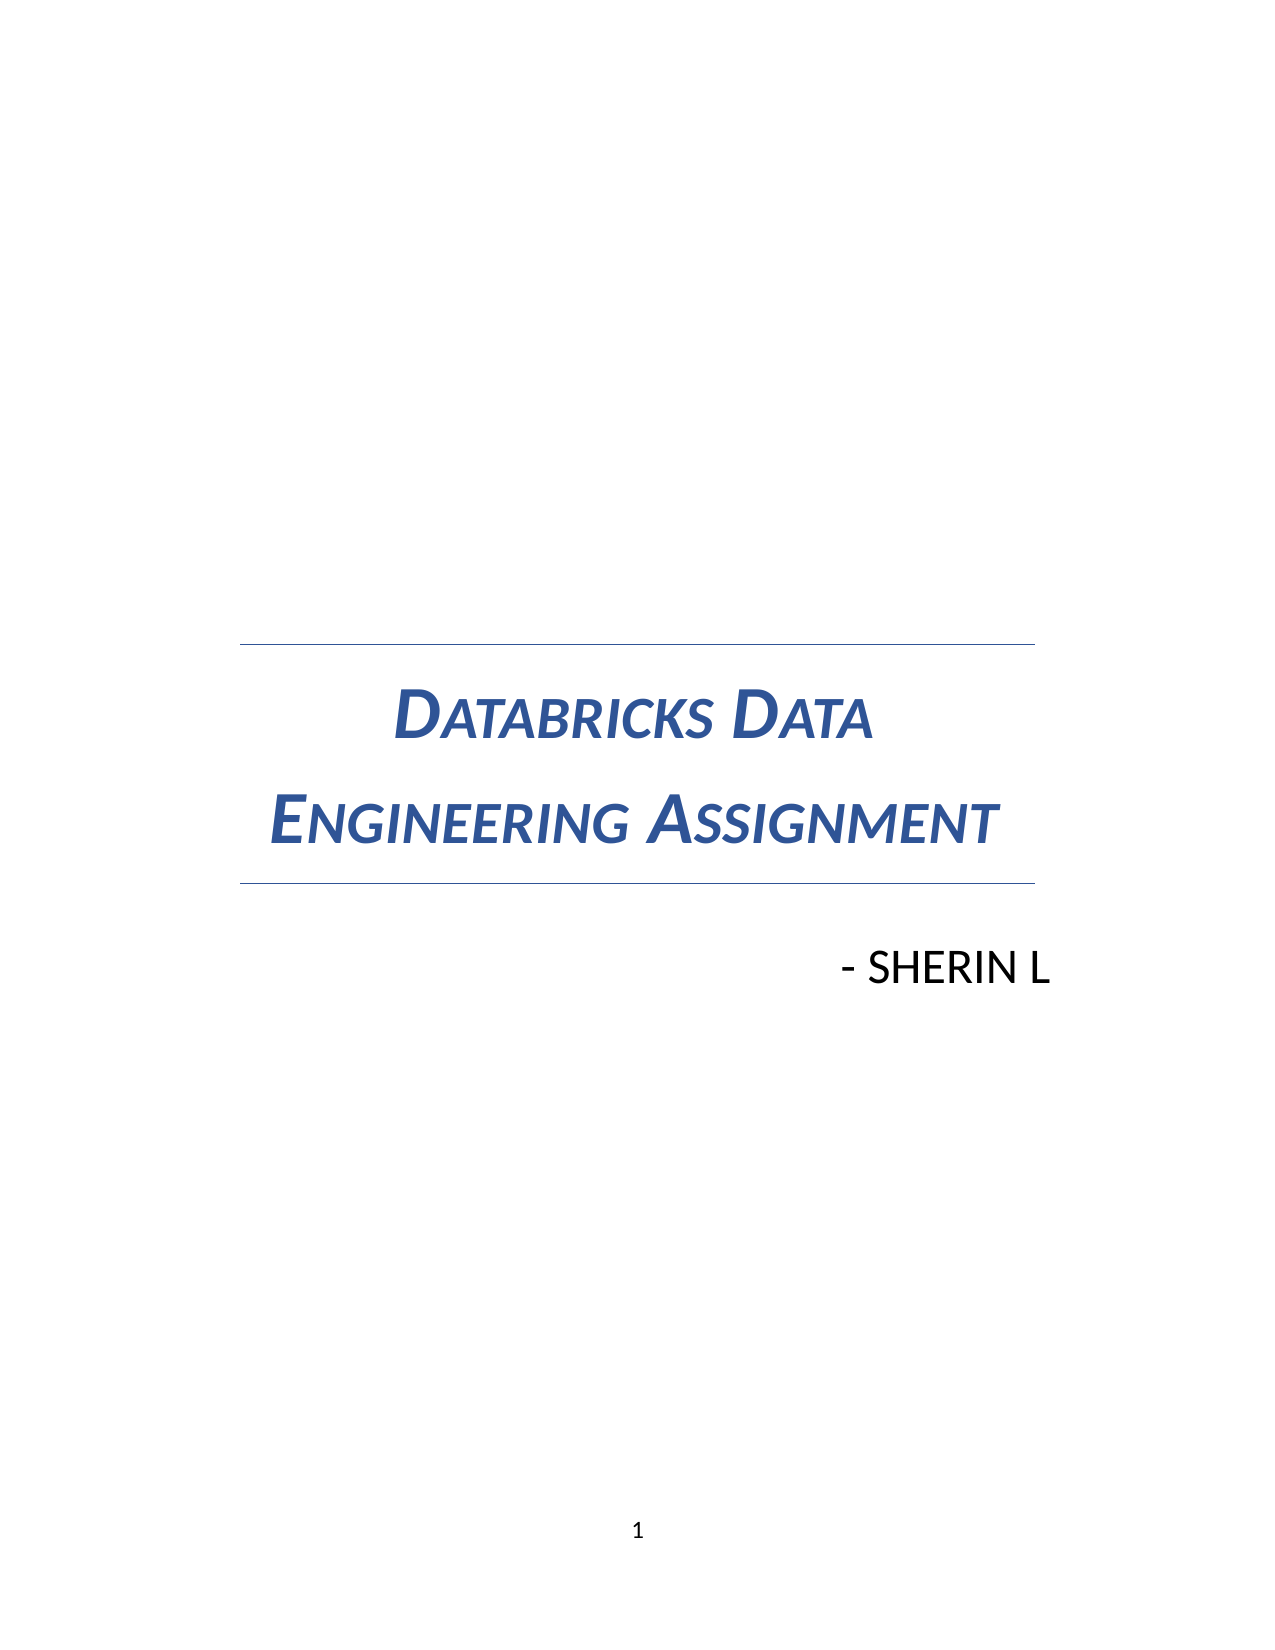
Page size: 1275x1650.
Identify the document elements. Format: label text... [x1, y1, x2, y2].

text - SHERIN L [150, 935, 1125, 996]
text Databricks Data Engineering Assignment [240, 645, 1035, 883]
